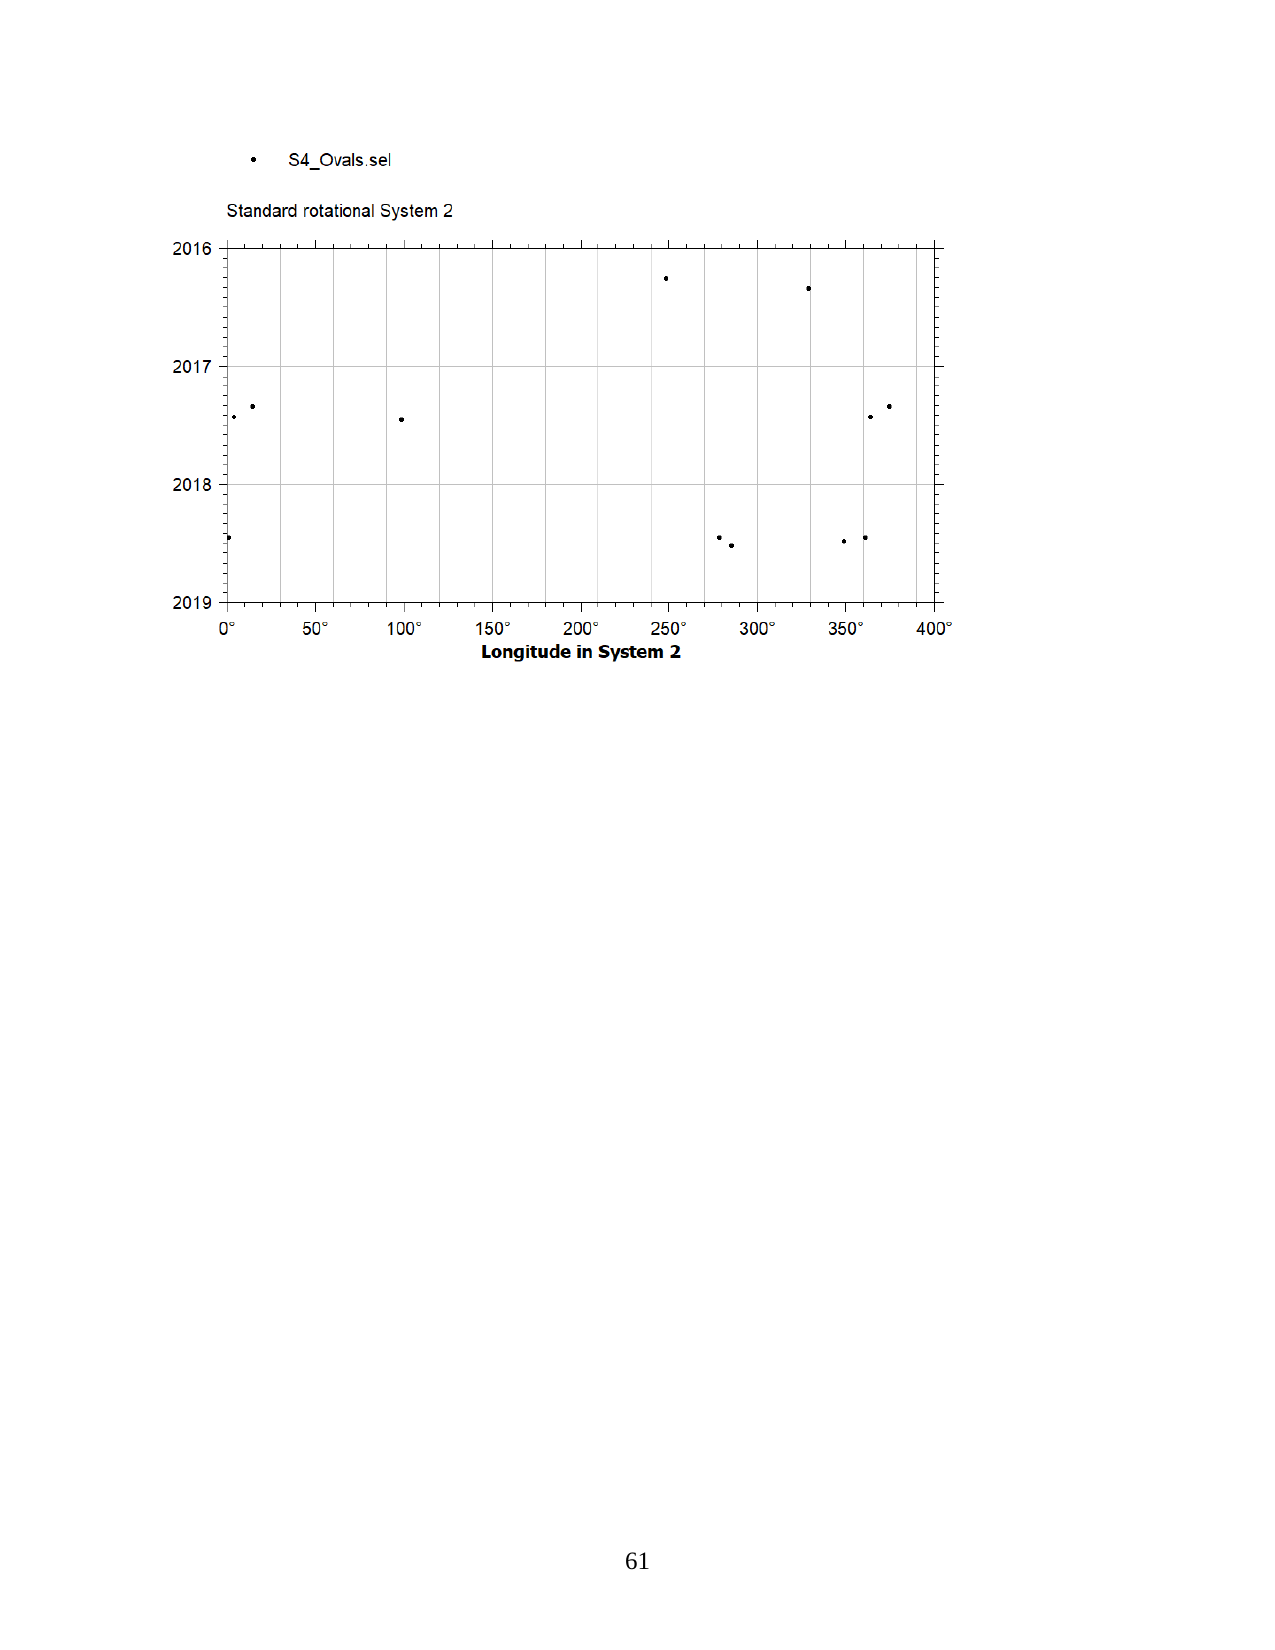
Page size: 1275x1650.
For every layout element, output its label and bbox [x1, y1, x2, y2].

picture [150, 150, 976, 662]
